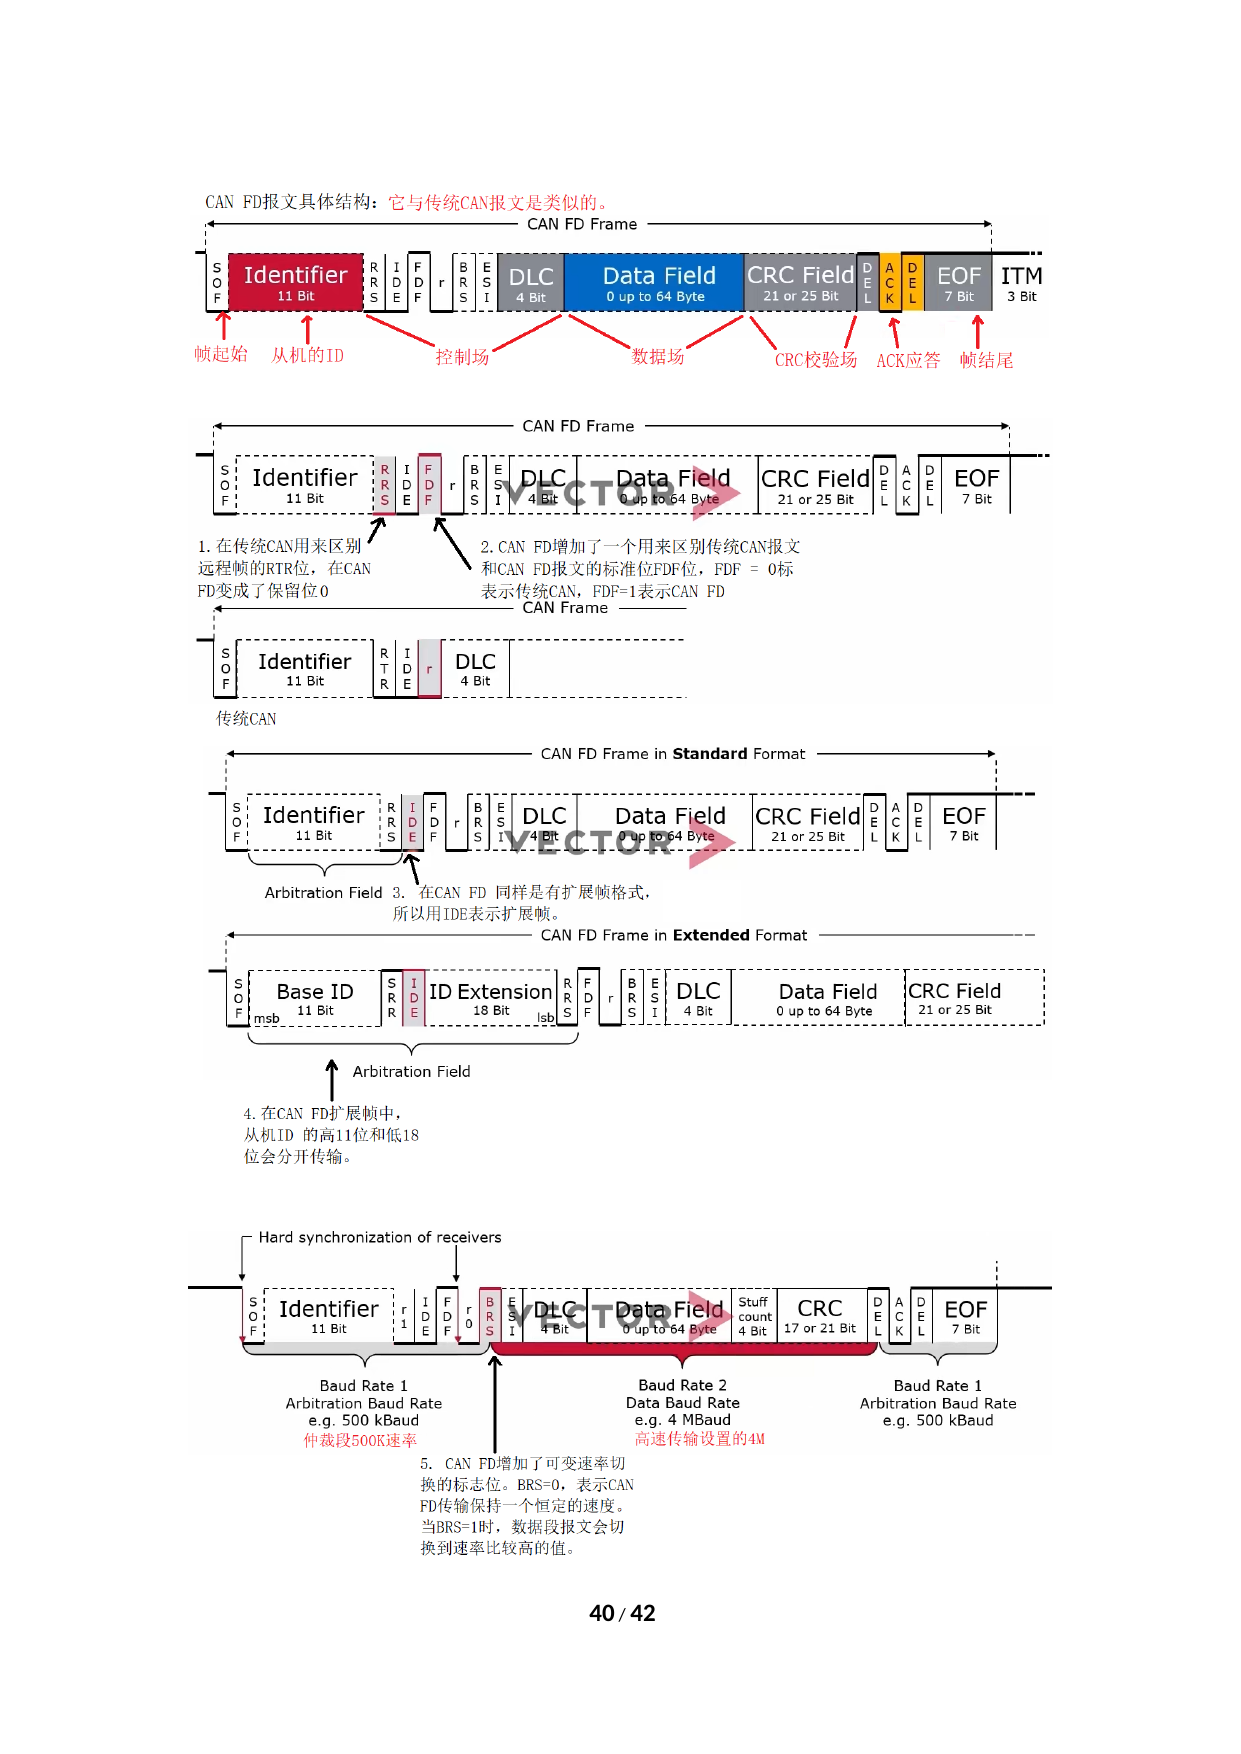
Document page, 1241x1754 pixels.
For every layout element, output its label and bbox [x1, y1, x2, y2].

picture [187, 191, 1053, 374]
picture [187, 743, 1053, 1168]
picture [187, 1231, 1053, 1560]
picture [187, 418, 1053, 731]
